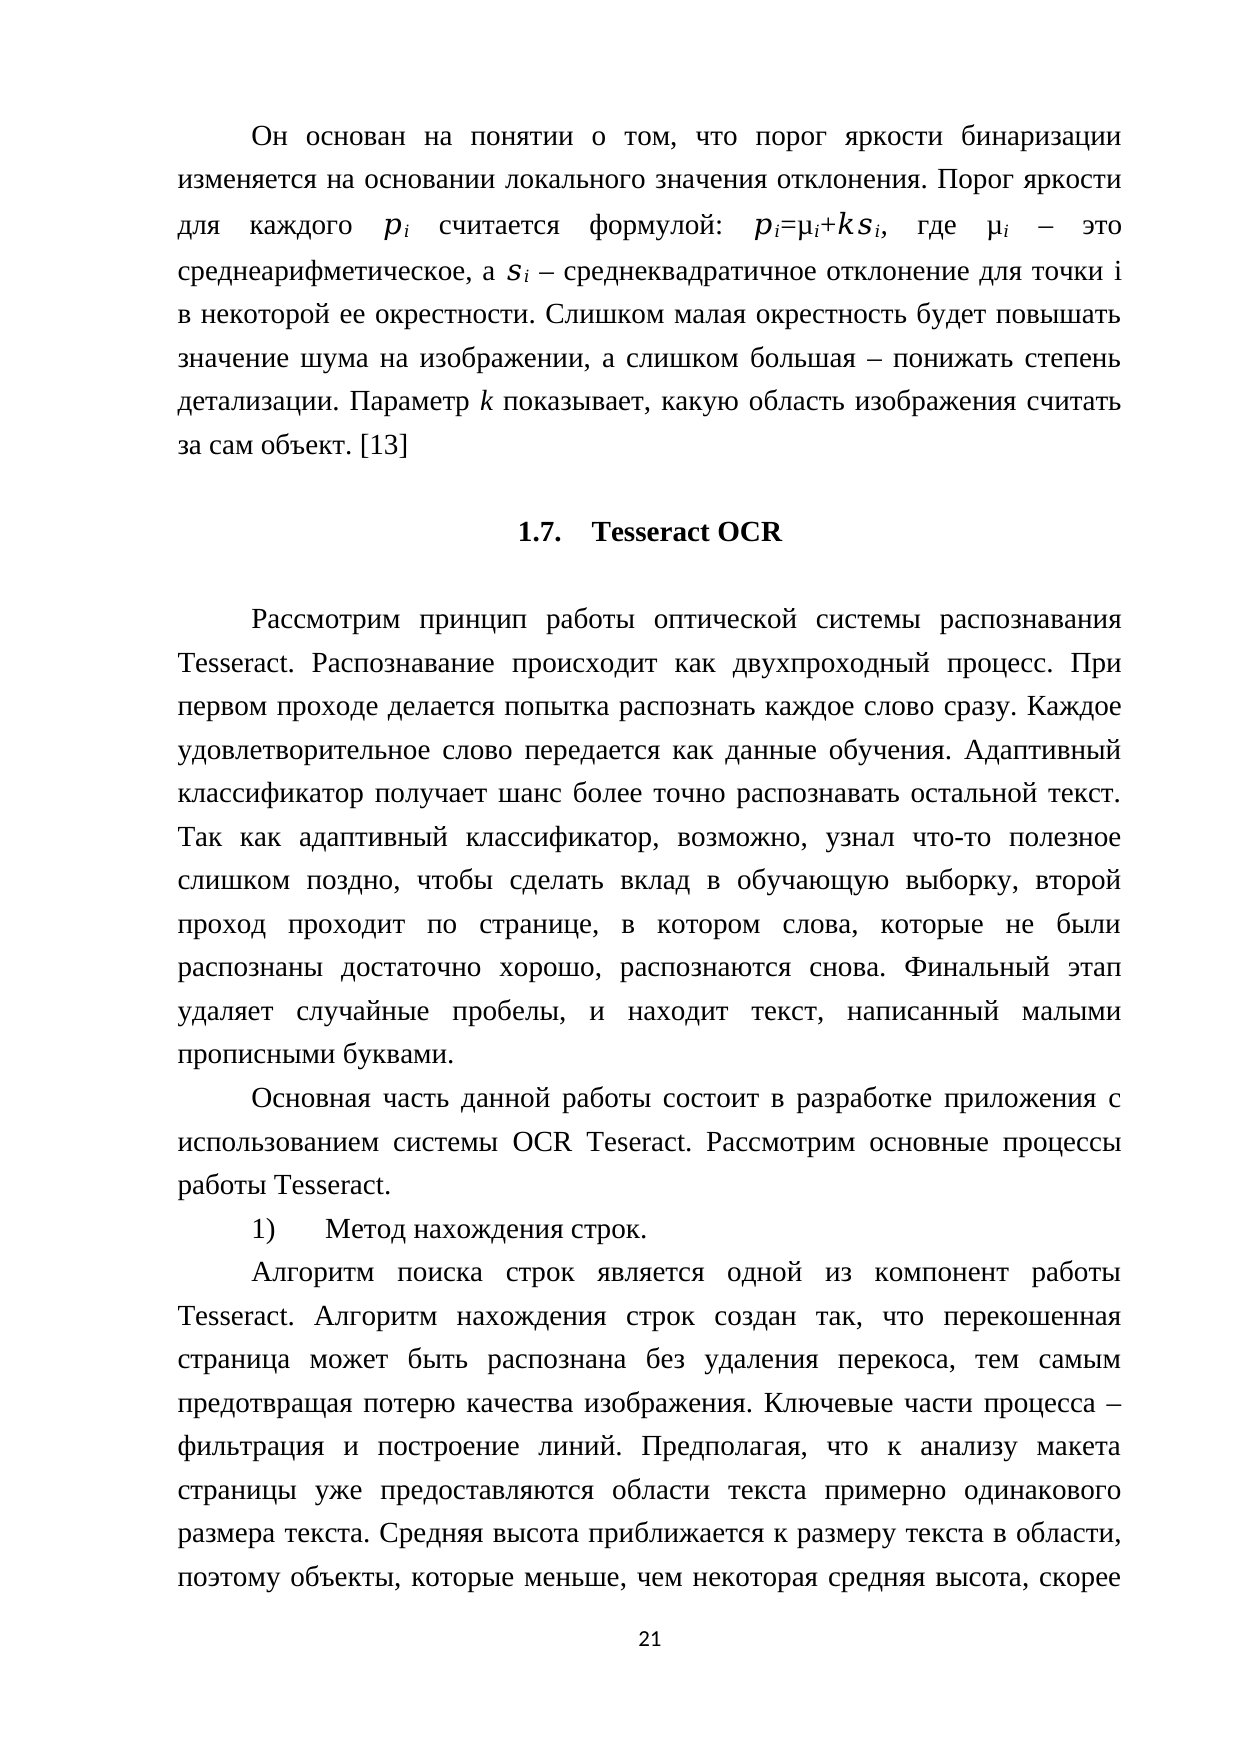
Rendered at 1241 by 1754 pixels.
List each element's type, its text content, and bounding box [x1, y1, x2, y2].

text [177, 1254, 1122, 1593]
list Метод нахождения строк. [177, 1211, 1122, 1244]
text Рассмотрим принцип работы оптической системы распознавания Tesseract. Распознавание происходит как двухпроходный процесс. При первом проходе делается попытка распознать каждое слово сразу. Каждое удовлетворительное слово передается как данные обучения. Адаптивный классификатор получает шанс более точно распознавать остальной текст. Так как адаптивный классификатор, возможно, узнал что-то полезное слишком поздно, чтобы сделать вклад в обучающую выборку, второй проход проходит по странице, в котором слова, которые не были распознаны достаточно хорошо, распознаются снова. Финальный этап удаляет случайные пробелы, и находит текст, написанный малыми прописными буквами. [177, 601, 1122, 1070]
list Tesseract OCR [177, 514, 1122, 548]
text Основная часть данной работы состоит в разработке приложения с использованием системы OCR Teseract. Рассмотрим основные процессы работы Tesseract. [177, 1080, 1122, 1201]
text Он основан на понятии о том, что порог яркости бинаризации изменяется на основании локального значения отклонения. Порог яркости для каждого 𝑝𝑖 считается формулой: 𝑝𝑖=µ𝑖+𝑘𝑠𝑖, где µ𝑖 – это среднеарифметическое, а 𝑠𝑖 – среднеквадратичное отклонение для точки i в некоторой ее окрестности. Слишком малая окрестность будет повышать значение шума на изображении, а слишком большая – понижать степень детализации. Параметр k показывает, какую область изображения считать за сам объект. [13] [177, 118, 1122, 461]
